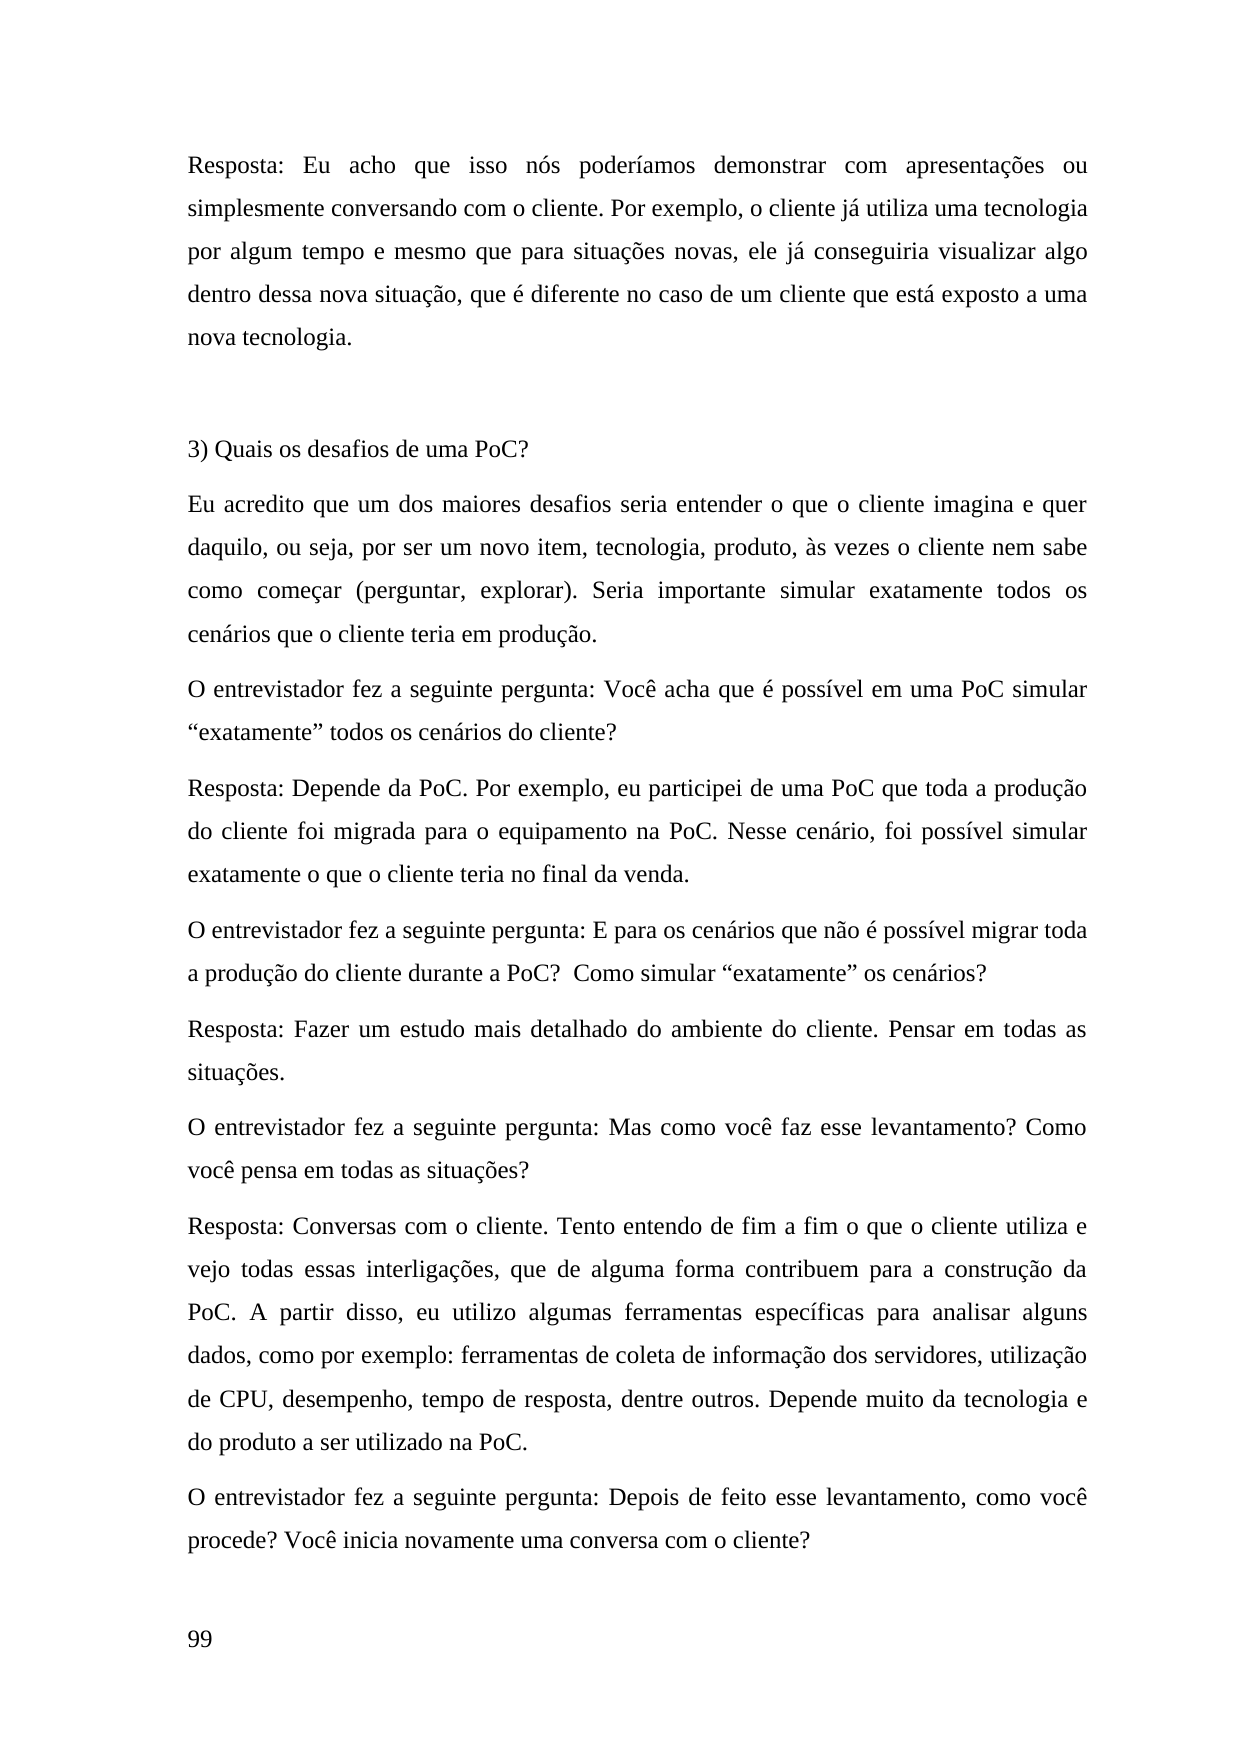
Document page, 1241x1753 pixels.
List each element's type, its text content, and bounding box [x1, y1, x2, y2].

text Eu acredito que um dos maiores desafios seria entender o que o cliente imagina e quer daquilo, ou seja, por ser um novo item, tecnologia, produto, às vezes o cliente nem sabe como começar (perguntar, explorar). Seria importante simular exatamente todos os cenários que o cliente teria em produção. [187, 489, 1088, 647]
text O entrevistador fez a seguinte pergunta: E para os cenários que não é possível migrar toda a produção do cliente durante a PoC? Como simular “exatamente” os cenários? [187, 915, 1088, 987]
text 3) Quais os desafios de uma PoC? [187, 434, 1088, 462]
text Resposta: Depende da PoC. Por exemplo, eu participei de uma PoC que toda a produção do cliente foi migrada para o equipamento na PoC. Nesse cenário, foi possível simular exatamente o que o cliente teria no final da venda. [187, 773, 1088, 888]
text O entrevistador fez a seguinte pergunta: Mas como você faz esse levantamento? Como você pensa em todas as situações? [187, 1112, 1088, 1184]
text O entrevistador fez a seguinte pergunta: Depois de feito esse levantamento, como você procede? Você inicia novamente uma conversa com o cliente? [187, 1482, 1088, 1554]
text O entrevistador fez a seguinte pergunta: Você acha que é possível em uma PoC simular “exatamente” todos os cenários do cliente? [187, 674, 1088, 746]
text Resposta: Fazer um estudo mais detalhado do ambiente do cliente. Pensar em todas as situações. [187, 1014, 1088, 1086]
text Resposta: Eu acho que isso nós poderíamos demonstrar com apresentações ou simplesmente conversando com o cliente. Por exemplo, o cliente já utiliza uma tecnologia por algum tempo e mesmo que para situações novas, ele já conseguiria visualizar algo dentro dessa nova situação, que é diferente no caso de um cliente que está exposto a uma nova tecnologia. [187, 150, 1088, 351]
text Resposta: Conversas com o cliente. Tento entendo de fim a fim o que o cliente utiliza e vejo todas essas interligações, que de alguma forma contribuem para a construção da PoC. A partir disso, eu utilizo algumas ferramentas específicas para analisar alguns dados, como por exemplo: ferramentas de coleta de informação dos servidores, utilização de CPU, desempenho, tempo de resposta, dentre outros. Depende muito da tecnologia e do produto a ser utilizado na PoC. [187, 1211, 1088, 1456]
